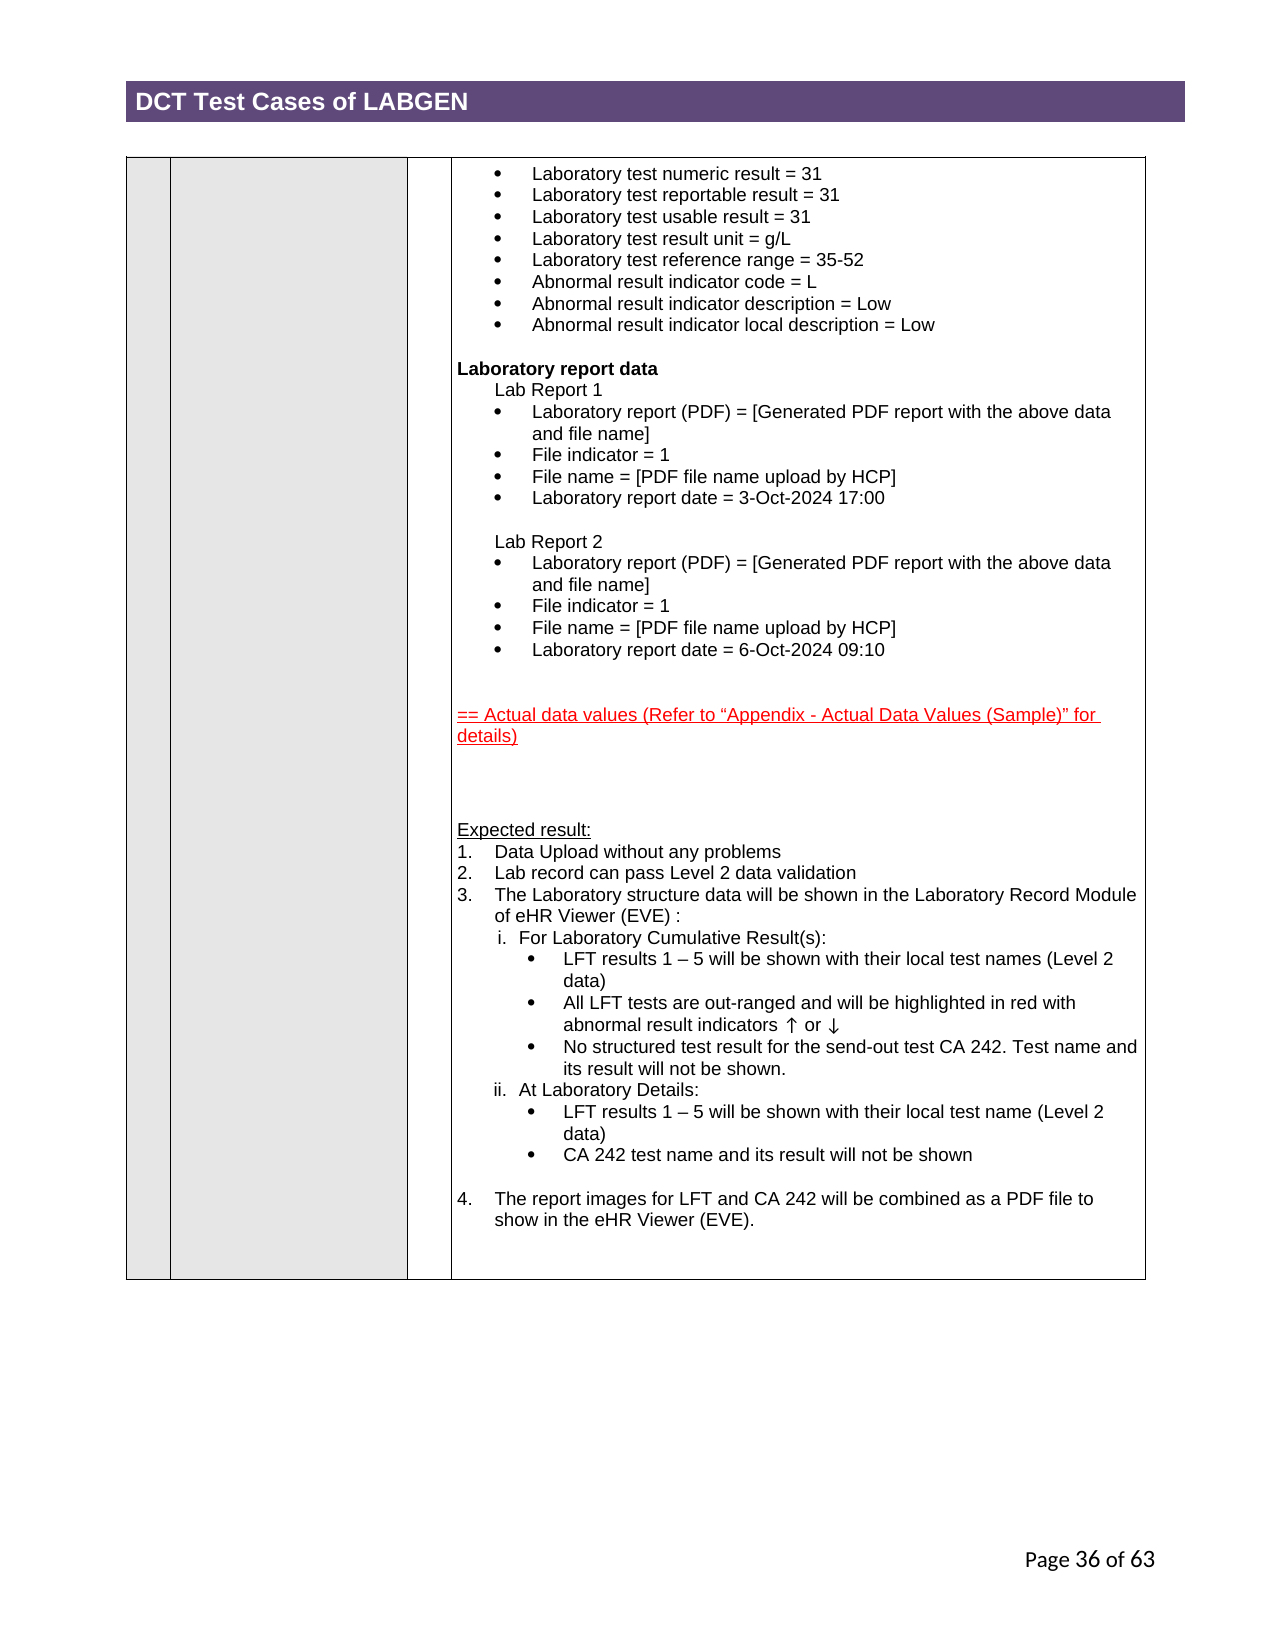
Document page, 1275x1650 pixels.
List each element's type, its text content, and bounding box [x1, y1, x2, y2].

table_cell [452, 158, 1145, 1279]
table_cell 3d [408, 158, 451, 1279]
